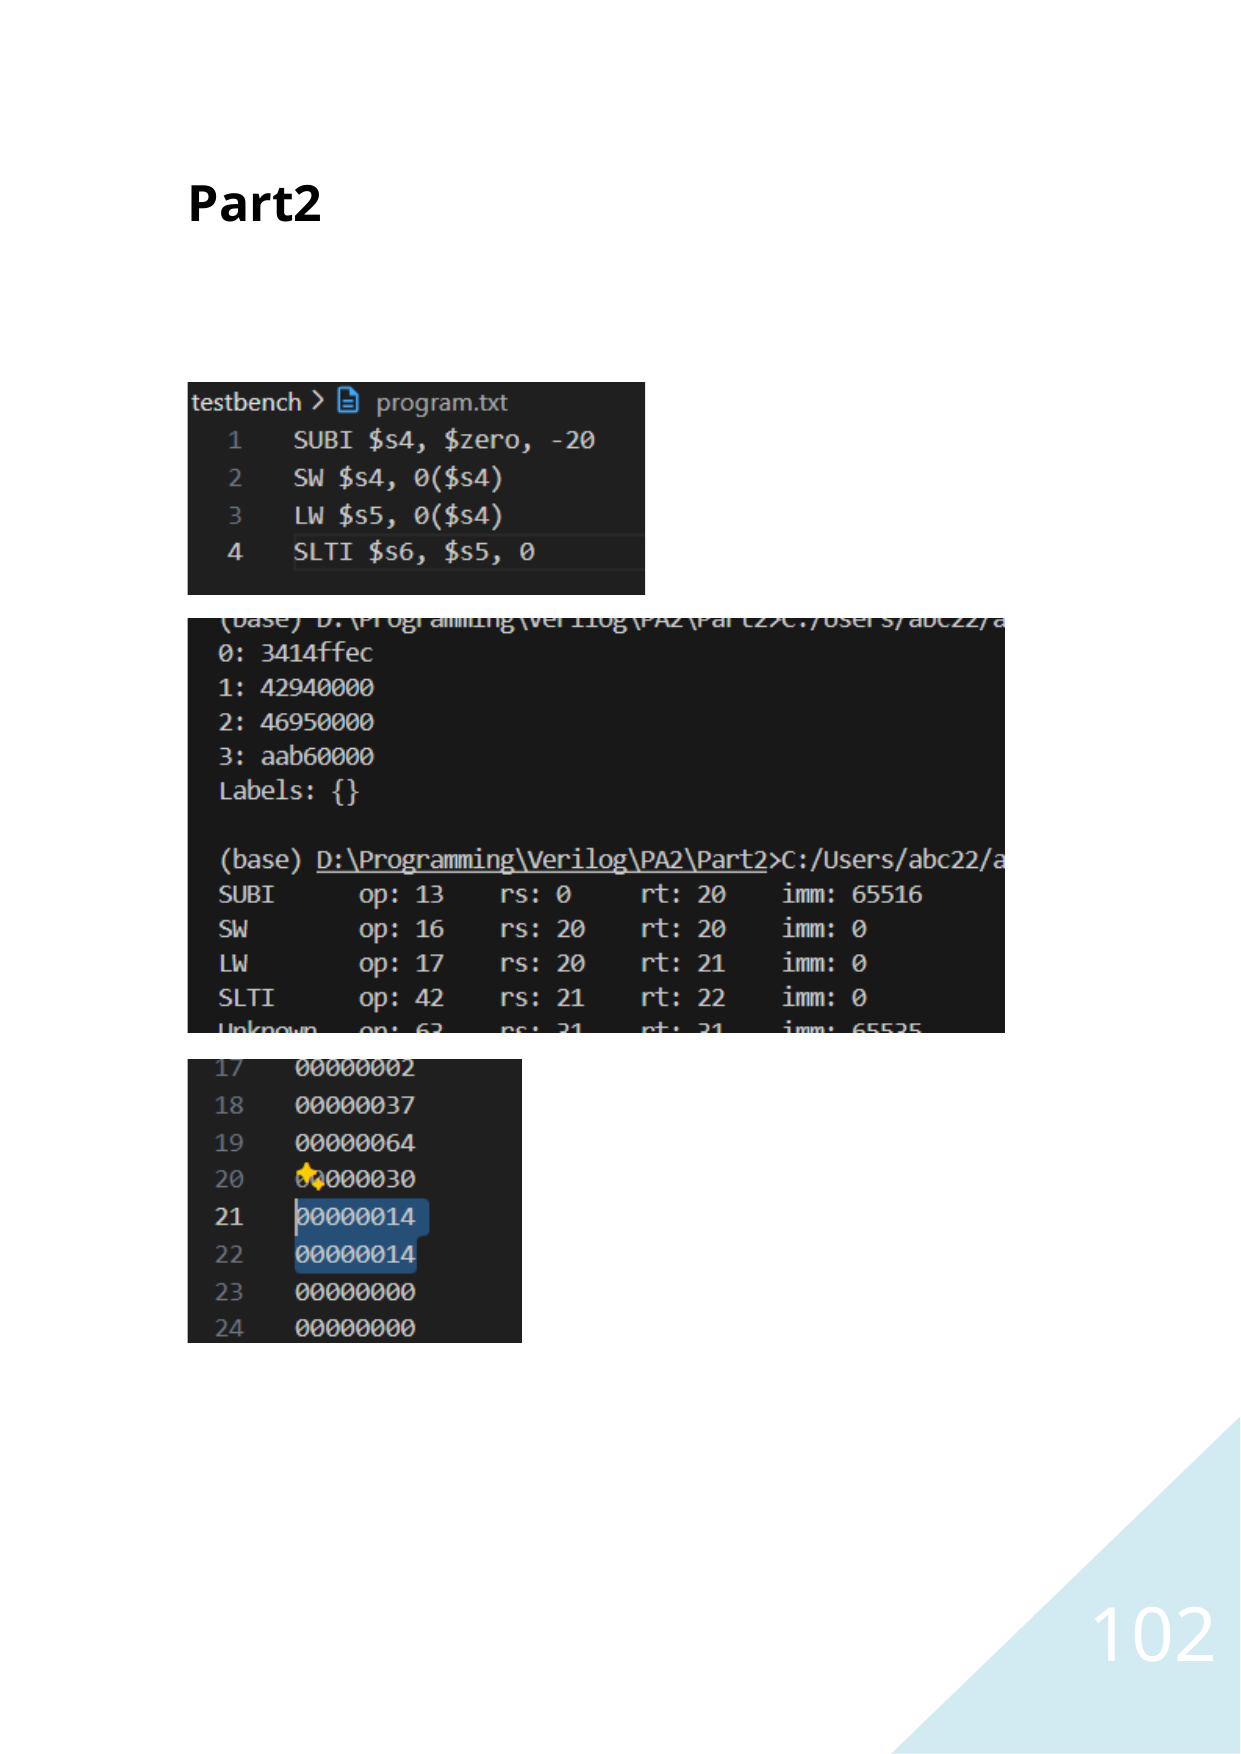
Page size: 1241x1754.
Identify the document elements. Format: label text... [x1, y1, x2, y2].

picture [187, 618, 1005, 1033]
subtitle Part2 [187, 164, 1053, 239]
picture [187, 1059, 522, 1343]
picture [187, 382, 646, 595]
